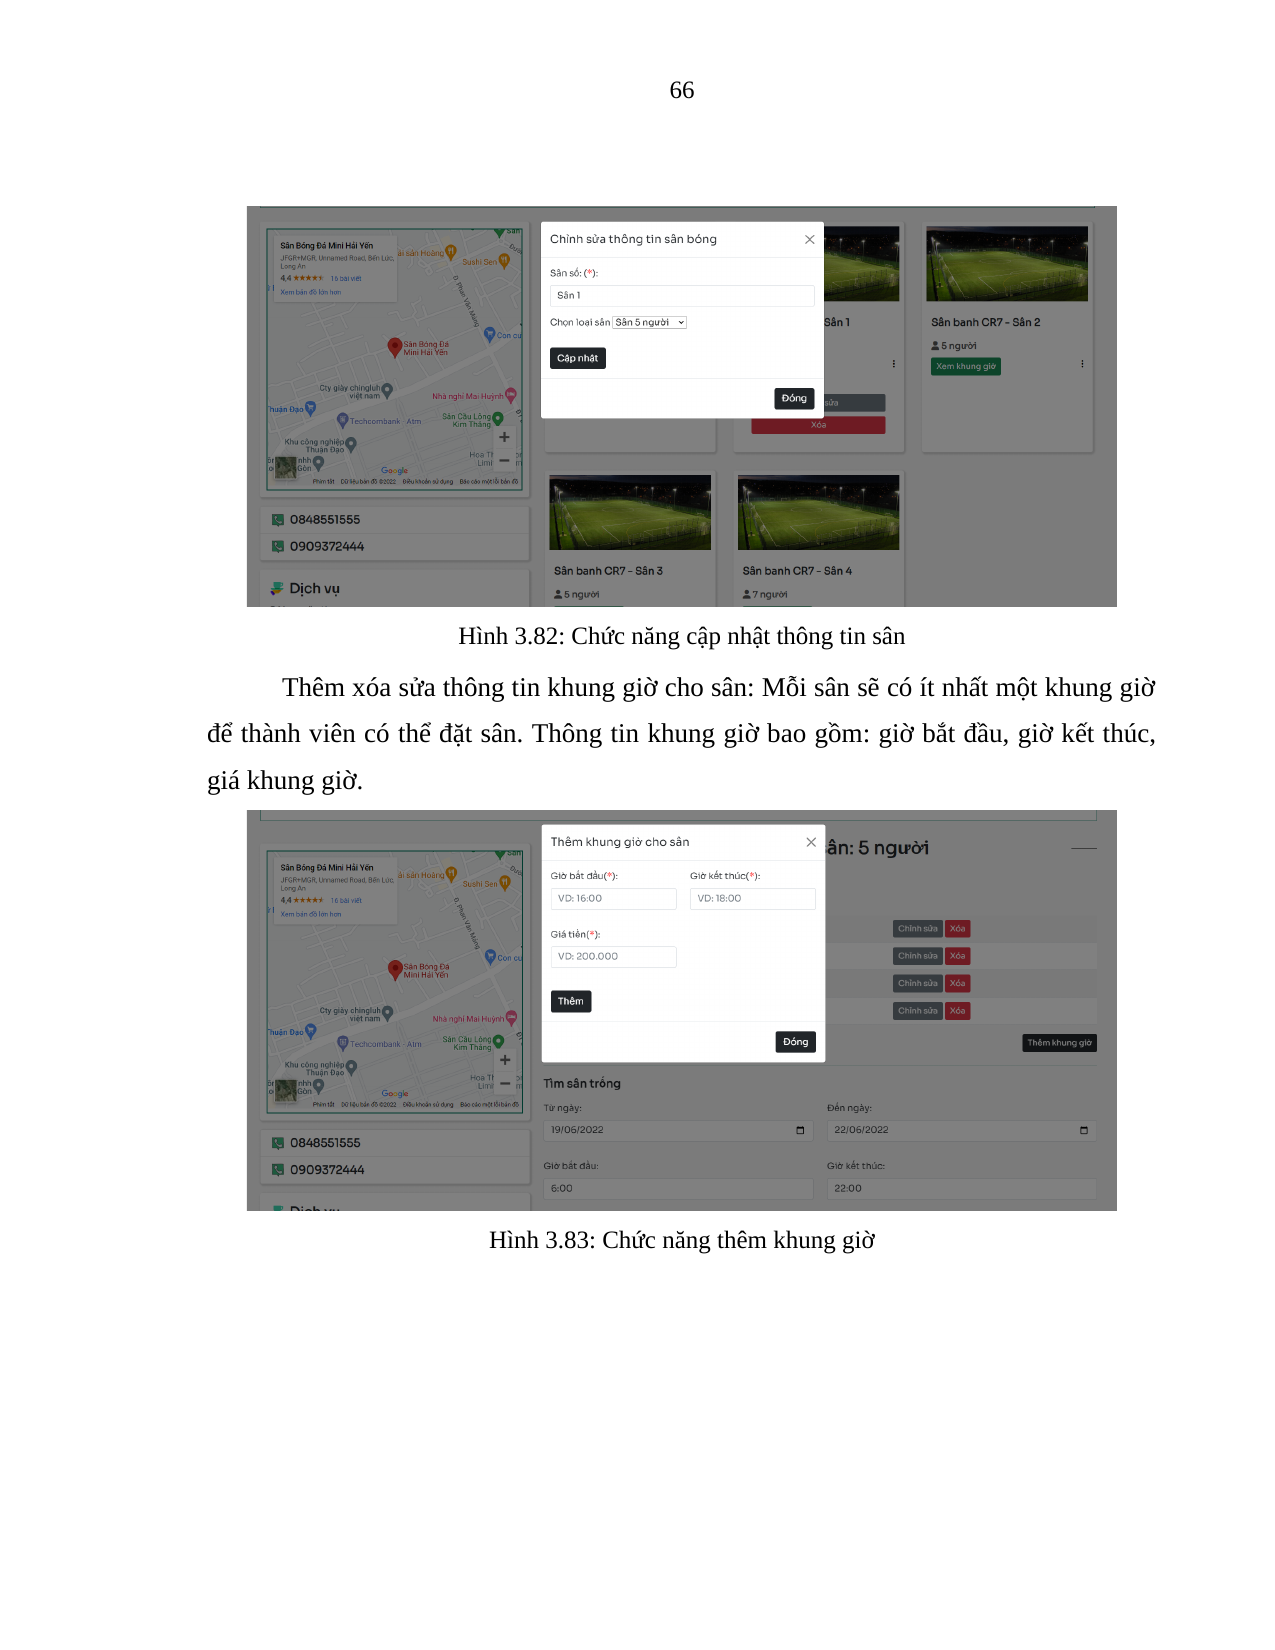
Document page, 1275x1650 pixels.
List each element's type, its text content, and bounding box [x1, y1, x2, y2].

text Thêm xóa sửa thông tin khung giờ cho sân: Mỗi sân sẽ có ít nhất một khung giờ để thành viên có thể đặt sân. Thông tin khung giờ bao gồm: giờ bắt đầu, giờ kết thúc, giá khung giờ. [207, 671, 1157, 795]
picture [246, 810, 1117, 1211]
picture [246, 206, 1117, 607]
